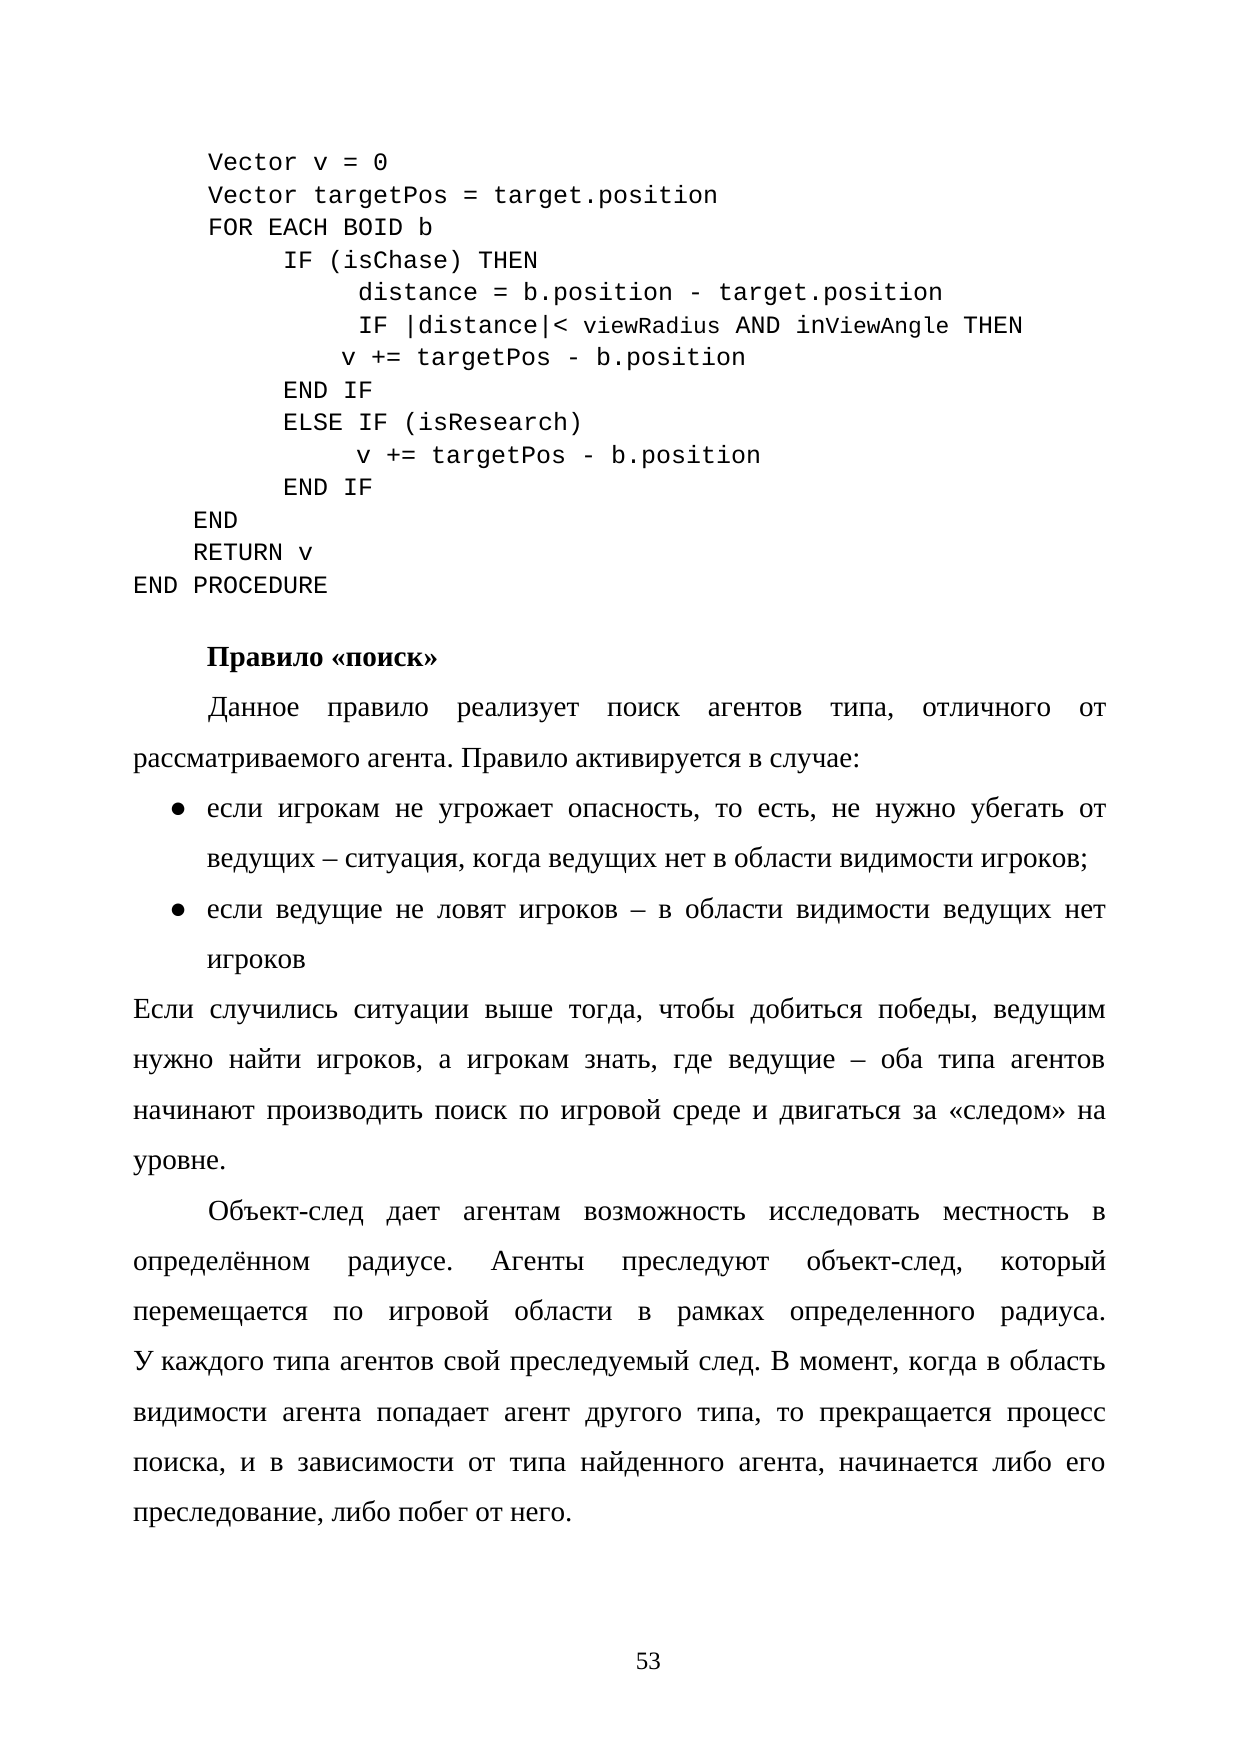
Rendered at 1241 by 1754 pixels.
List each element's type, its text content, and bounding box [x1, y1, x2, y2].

text IF |distance|< viewRadius AND inViewAngle THEN [283, 312, 1107, 341]
text distance = b.position - target.position [133, 280, 1107, 308]
text Vector v = 0 [133, 150, 1107, 178]
text END IF [283, 475, 1107, 503]
text Данное правило реализует поиск агентов типа, отличного от рассматриваемого агента. Правило активируется в случае: [133, 689, 1107, 773]
text Vector targetPos = target.position [133, 182, 1107, 211]
text FOR EACH BOID b [133, 215, 1107, 243]
text Объект-след дает агентам возможность исследовать местность в определённом радиусе. Агенты преследуют объект-след, который перемещается по игровой области в рамках определенного радиуса. У каждого типа агентов свой преследуемый след. В момент, когда в область видимости агента попадает агент другого типа, то прекращается процесс поиска, и в зависимости от типа найденного агента, начинается либо его преследование, либо побег от него. [133, 1193, 1107, 1528]
text v += targetPos - b.position [283, 442, 1107, 471]
list если ведущие не ловят игроков – в области видимости ведущих нет игроков [169, 891, 1107, 974]
text v += targetPos - b.position [133, 345, 1107, 373]
text IF (isChase) THEN [133, 247, 1107, 276]
list если игрокам не угрожает опасность, то есть, не нужно убегать от ведущих – ситуация, когда ведущих нет в области видимости игроков; [169, 790, 1107, 874]
text ELSE IF (isResearch) [133, 410, 1107, 438]
text Если случились ситуации выше тогда, чтобы добиться победы, ведущим нужно найти игроков, а игрокам знать, где ведущие – оба типа агентов начинают производить поиск по игровой среде и двигаться за «следом» на уровне. [133, 991, 1107, 1176]
text Правило «поиск» [133, 639, 1107, 673]
text END [133, 507, 1107, 536]
text END PROCEDURE [133, 572, 1107, 601]
text RETURN v [133, 540, 1107, 568]
text END IF [133, 377, 1107, 406]
